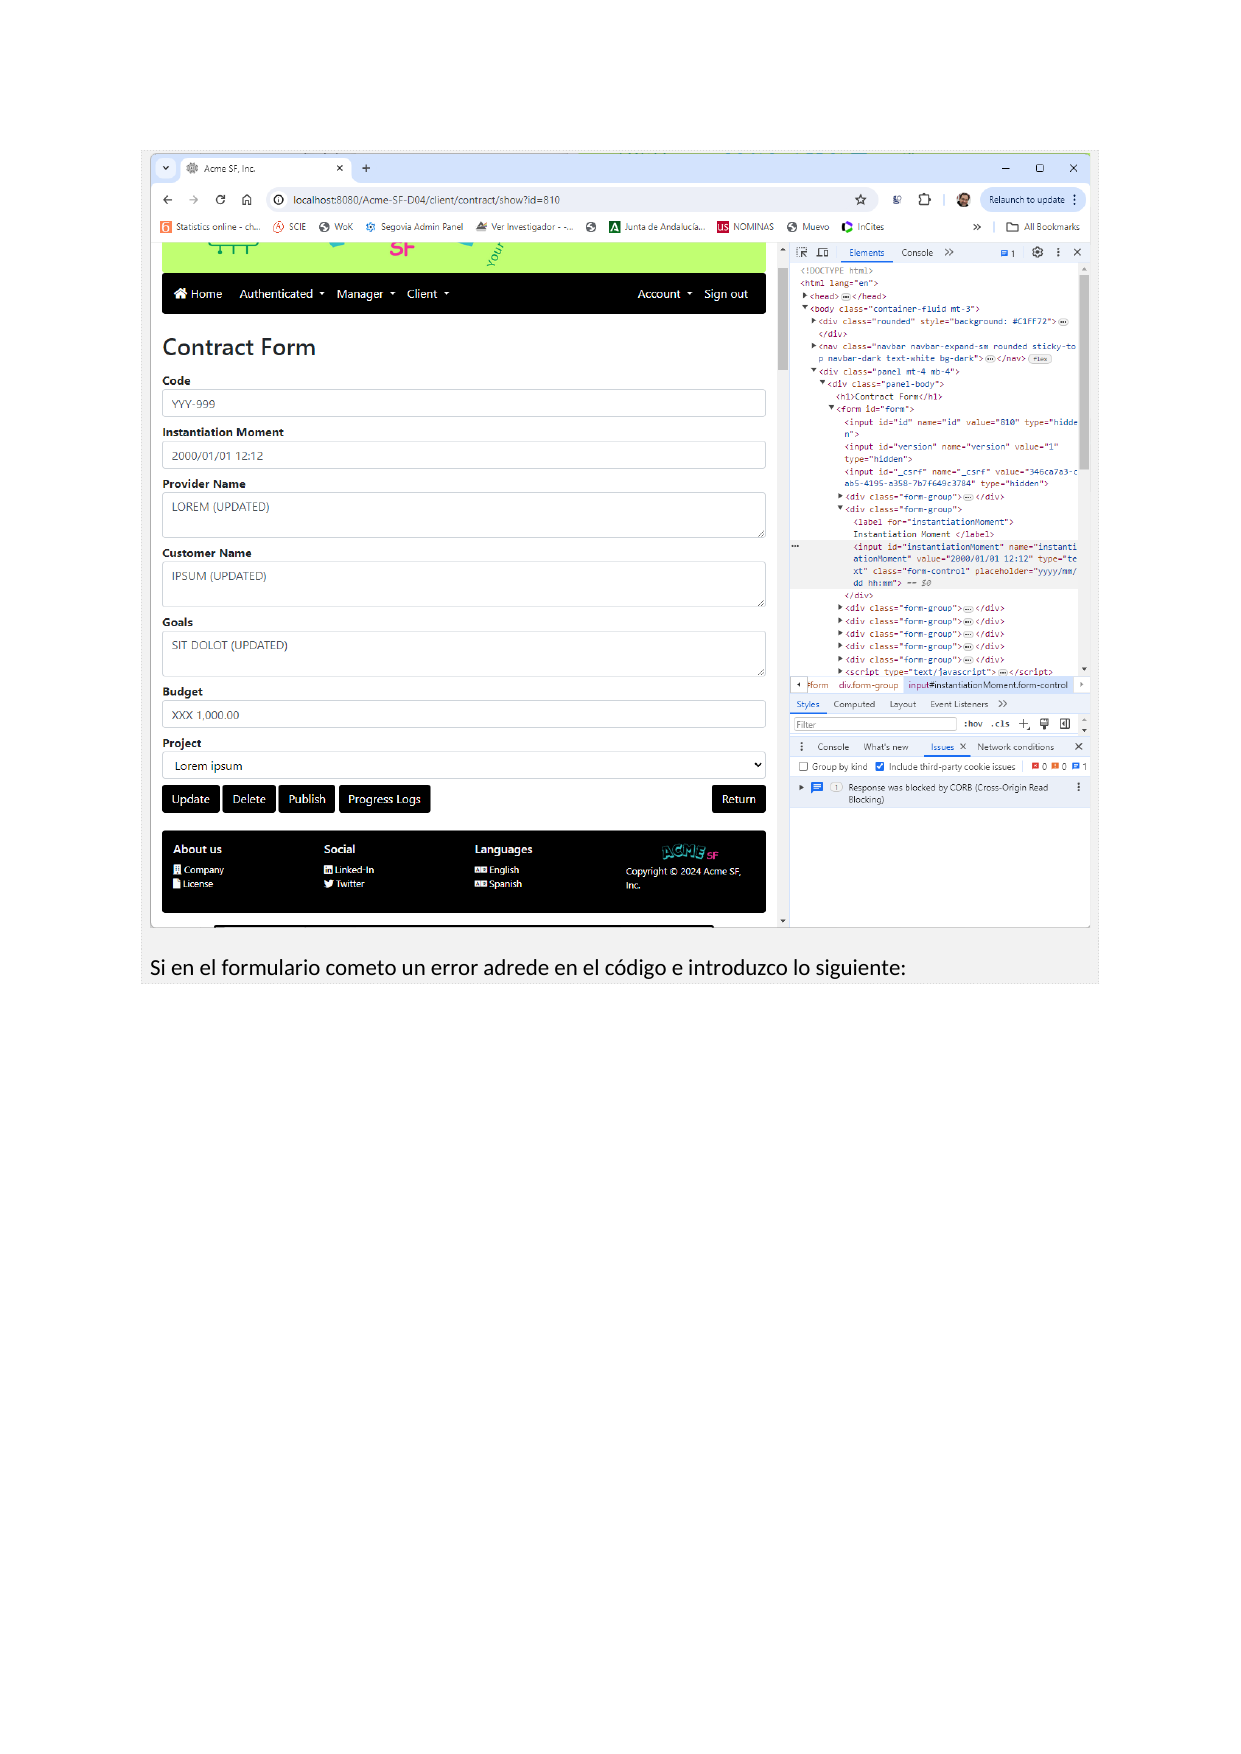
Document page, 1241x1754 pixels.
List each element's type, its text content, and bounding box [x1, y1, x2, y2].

text Si en el formulario cometo un error adrede en el código e introduzco lo siguiente: [141, 949, 1099, 984]
picture [150, 153, 1091, 928]
